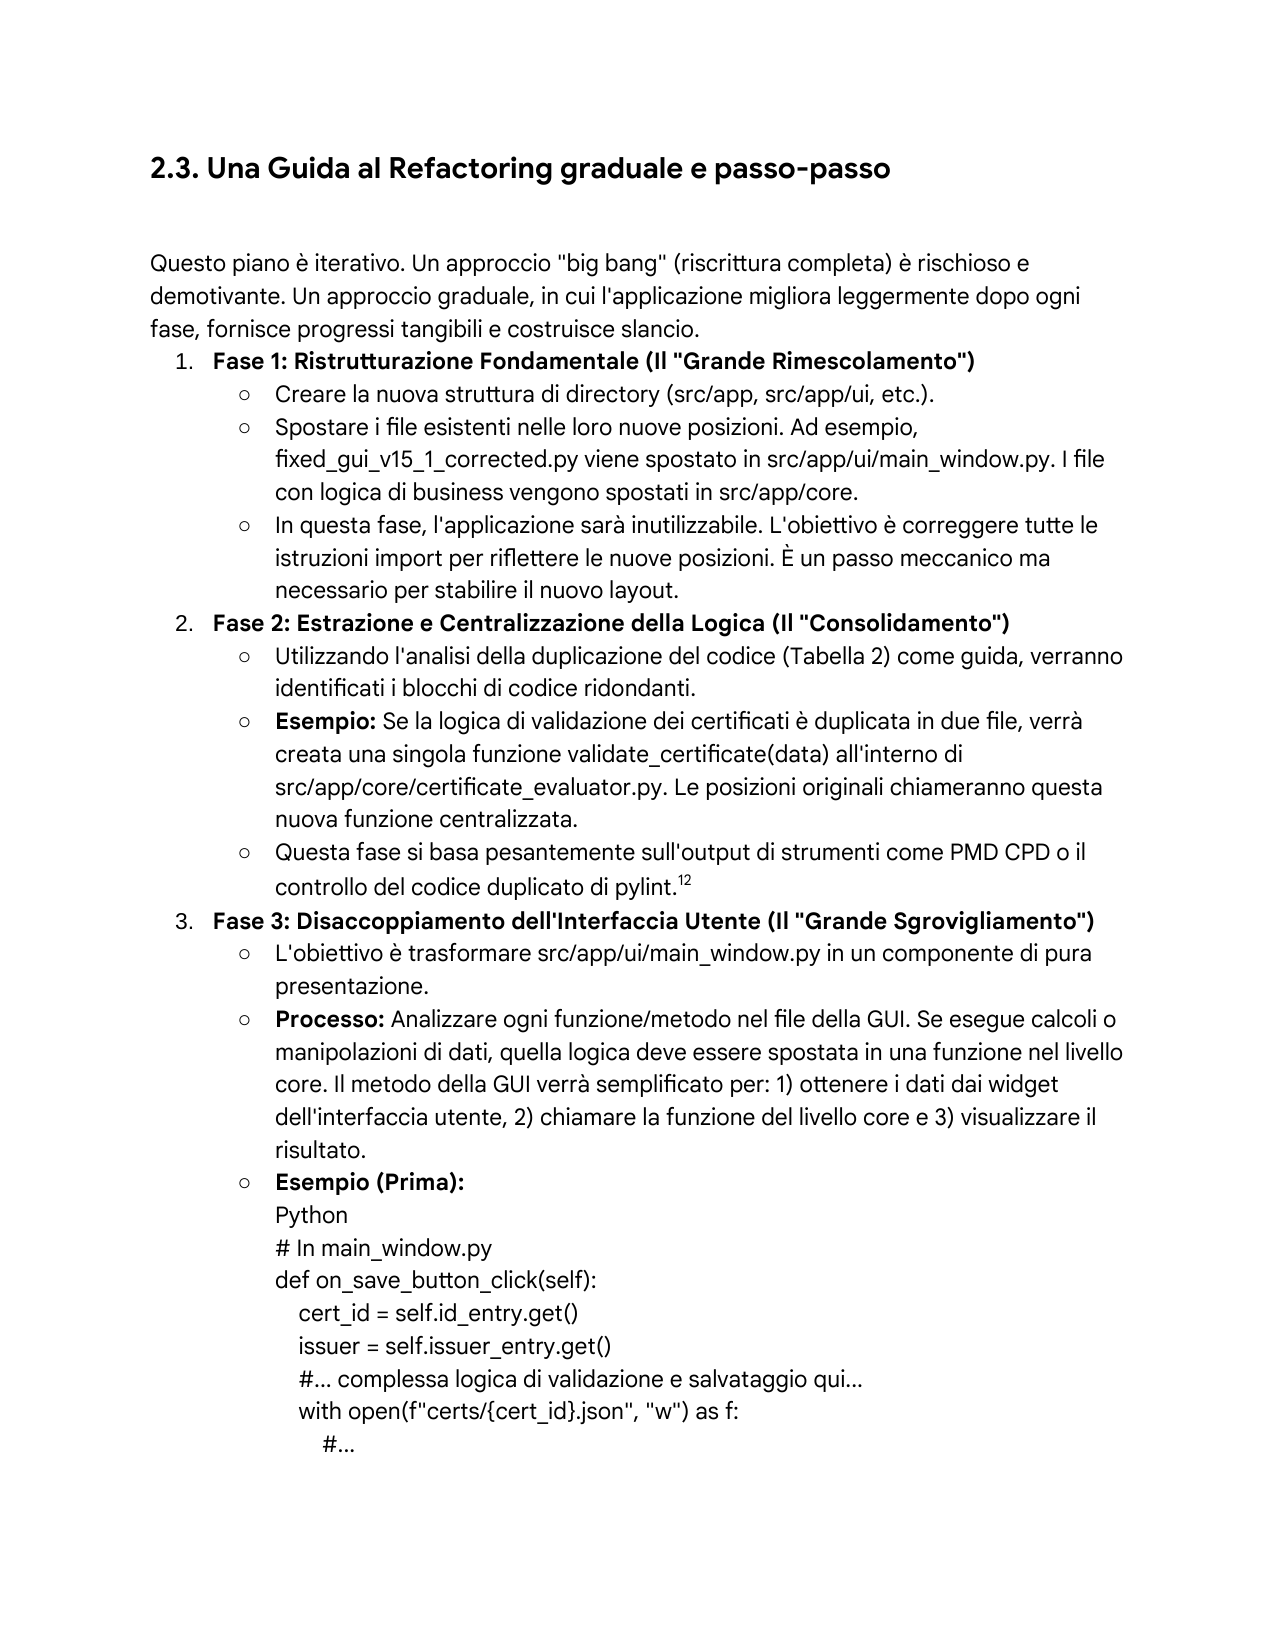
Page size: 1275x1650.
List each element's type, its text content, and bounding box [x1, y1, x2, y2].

subtitle 2.3. Una Guida al Refactoring graduale e passo-passo [150, 150, 1125, 187]
list Processo: Analizzare ogni funzione/metodo nel file della GUI. Se esegue calcoli o manipolazioni di dati, quella logica deve essere spostata in una funzione nel livello core. Il metodo della GUI verrà semplificato per: 1) ottenere i dati dai widget dell'interfaccia utente, 2) chiamare la funzione del livello core e 3) visualizzare il risultato. [237, 1005, 1125, 1165]
list Spostare i file esistenti nelle loro nuove posizioni. Ad esempio, fixed_gui_v15_1_corrected.py viene spostato in src/app/ui/main_window.py. I file con logica di business vengono spostati in src/app/core. [237, 413, 1125, 507]
list Esempio (Prima): Python # In main_window.py def on_save_button_click(self): cert_id = self.id_entry.get() issuer = self.issuer_entry.get() #... complessa logica di validazione e salvataggio qui... with open(f"certs/{cert_id}.json", "w") as f: #... [237, 1169, 1125, 1489]
text Questo piano è iterativo. Un approccio "big bang" (riscrittura completa) è rischioso e demotivante. Un approccio graduale, in cui l'applicazione migliora leggermente dopo ogni fase, fornisce progressi tangibili e costruisce slancio. [150, 249, 1125, 343]
list Creare la nuova struttura di directory (src/app, src/app/ui, etc.). [237, 380, 1125, 409]
list In questa fase, l'applicazione sarà inutilizzabile. L'obiettivo è correggere tutte le istruzioni import per riflettere le nuove posizioni. È un passo meccanico ma necessario per stabilire il nuovo layout. [237, 511, 1125, 605]
list Questa fase si basa pesantemente sull'output di strumenti come PMD CPD o il controllo del codice duplicato di pylint.12 [237, 838, 1125, 903]
list Utilizzando l'analisi della duplicazione del codice (Tabella 2) come guida, verranno identificati i blocchi di codice ridondanti. [237, 642, 1125, 703]
list L'obiettivo è trasformare src/app/ui/main_window.py in un componente di pura presentazione. [237, 940, 1125, 1001]
list Fase 2: Estrazione e Centralizzazione della Logica (Il "Consolidamento") [175, 609, 1125, 638]
list Fase 1: Ristrutturazione Fondamentale (Il "Grande Rimescolamento") [175, 347, 1125, 376]
list Esempio: Se la logica di validazione dei certificati è duplicata in due file, verrà creata una singola funzione validate_certificate(data) all'interno di src/app/core/certificate_evaluator.py. Le posizioni originali chiameranno questa nuova funzione centralizzata. [237, 707, 1125, 834]
list Fase 3: Disaccoppiamento dell'Interfaccia Utente (Il "Grande Sgrovigliamento") [175, 907, 1125, 936]
